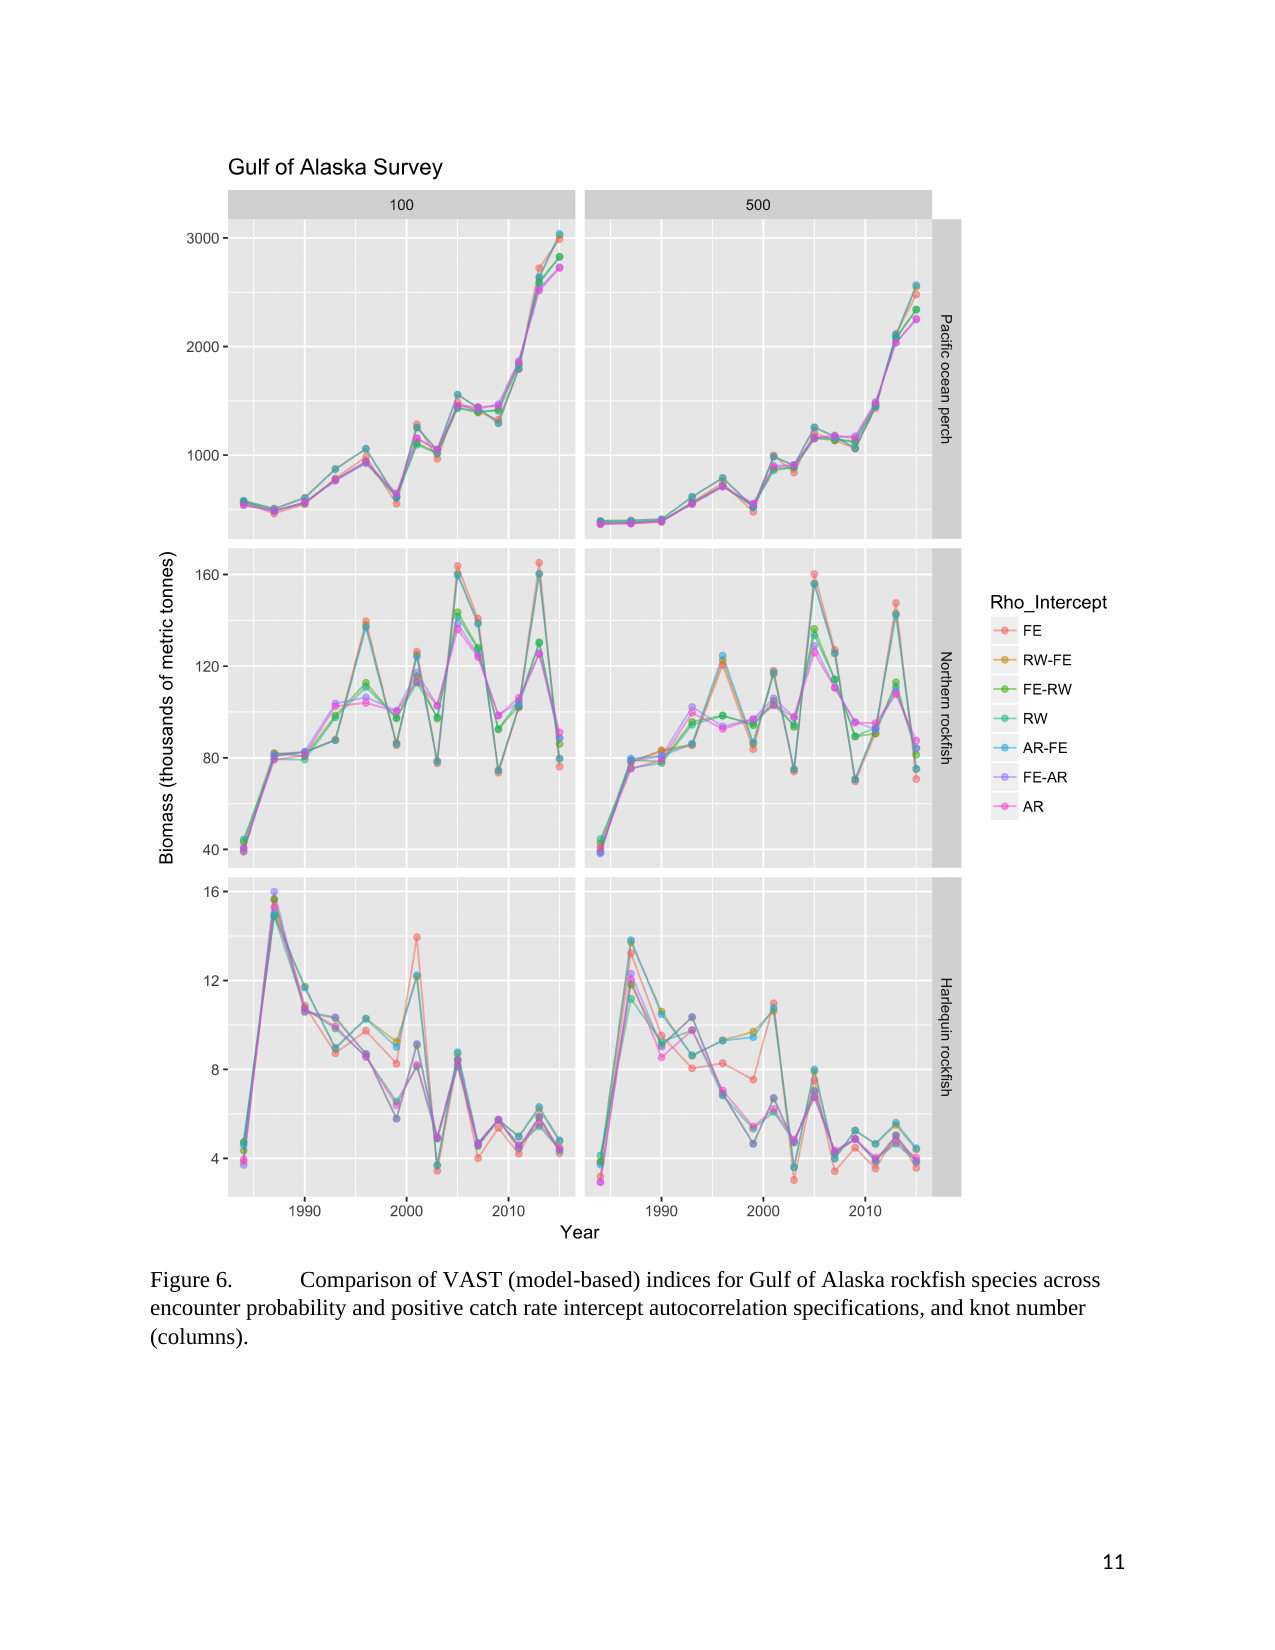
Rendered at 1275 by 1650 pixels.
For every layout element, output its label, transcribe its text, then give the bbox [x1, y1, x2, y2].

picture [150, 150, 1125, 1248]
text Figure 6. Comparison of VAST (model-based) indices for Gulf of Alaska rockfish species across encounter probability and positive catch rate intercept autocorrelation specifications, and knot number (columns). [150, 1266, 1125, 1349]
